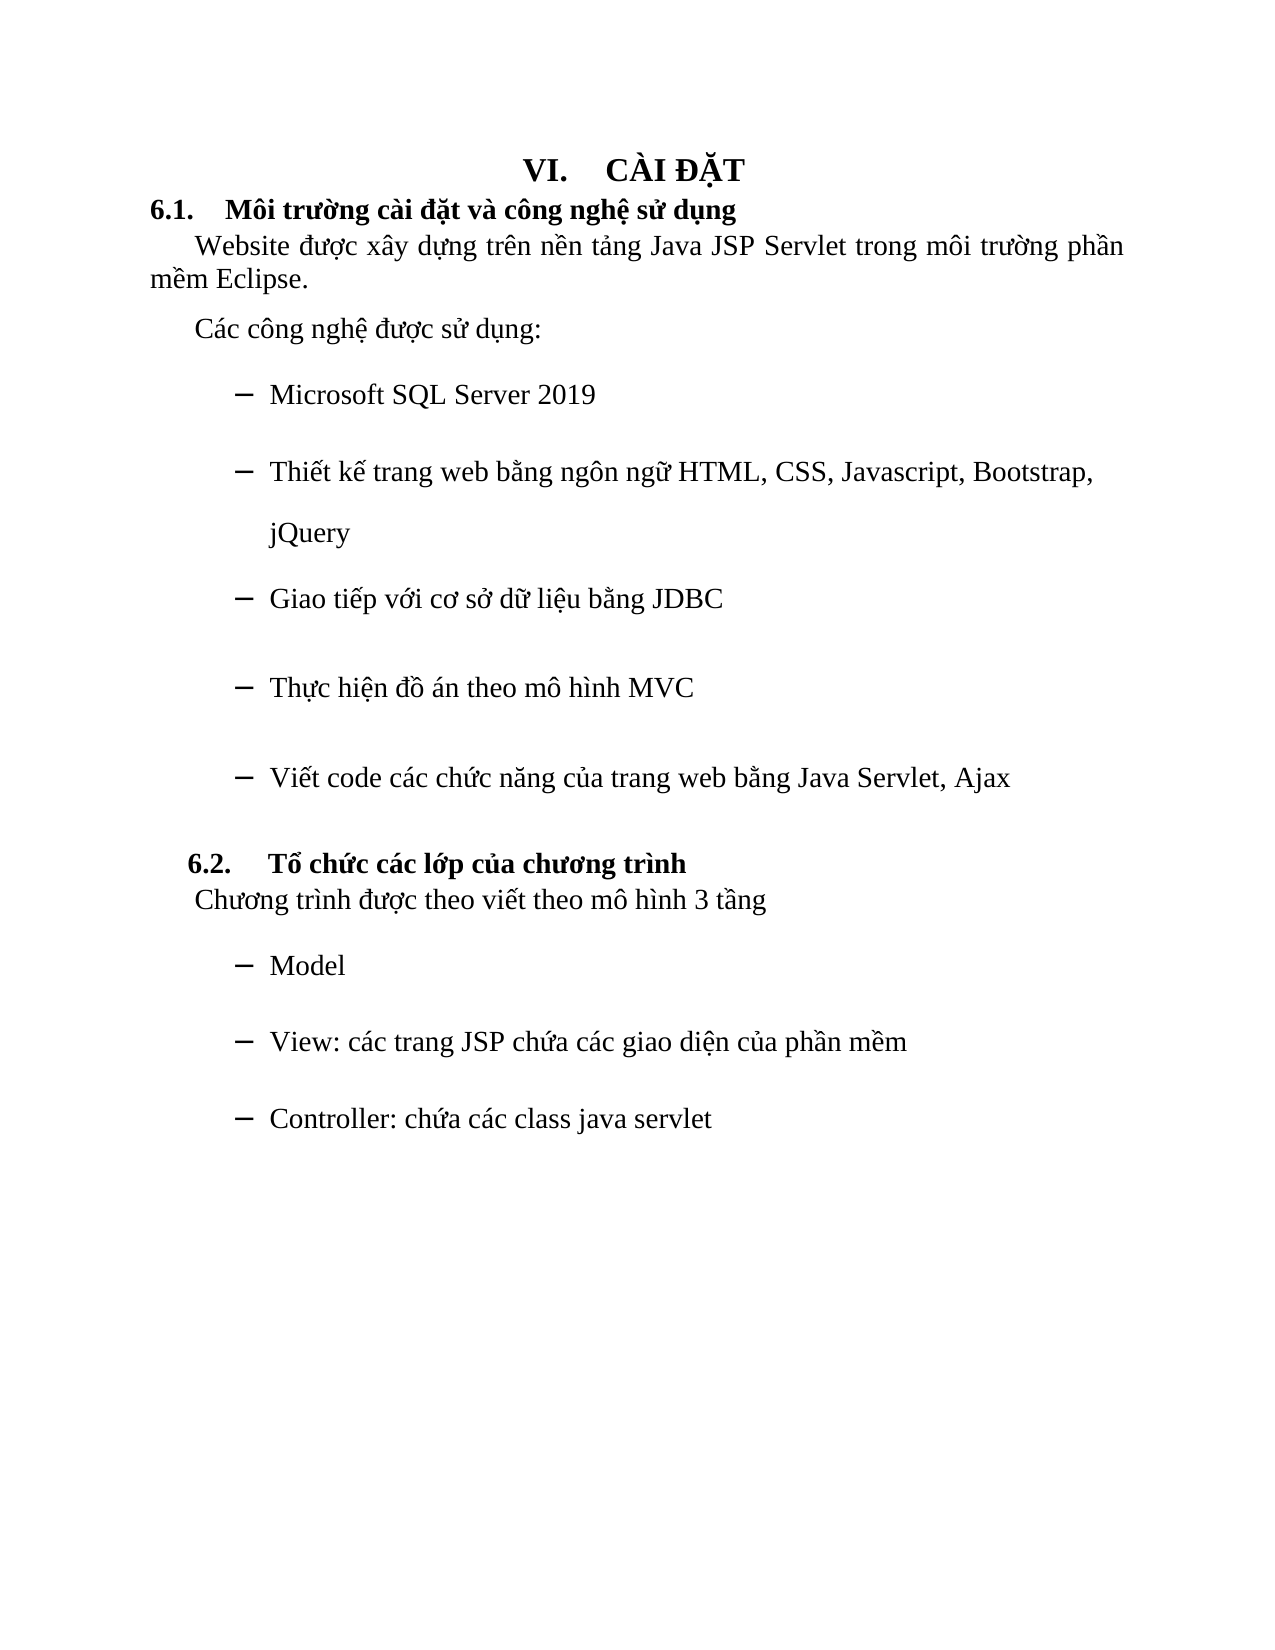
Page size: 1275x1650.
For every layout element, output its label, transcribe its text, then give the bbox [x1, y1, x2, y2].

list Thiết kế trang web bằng ngôn ngữ HTML, CSS, Javascript, Bootstrap, jQuery [232, 438, 1125, 548]
text Website được xây dựng trên nền tảng Java JSP Servlet trong môi trường phần mềm Eclipse. [150, 228, 1125, 295]
subtitle 6.2. Tổ chức các lớp của chương trình [187, 847, 1125, 880]
text Các công nghệ được sử dụng: [187, 311, 1125, 345]
text Chương trình được theo viết theo mô hình 3 tầng [194, 882, 1125, 915]
list Microsoft SQL Server 2019 [232, 362, 1125, 421]
list Thực hiện đồ án theo mô hình MVC [232, 655, 1125, 714]
list Viết code các chức năng của trang web bằng Java Servlet, Ajax [232, 744, 1125, 804]
list View: các trang JSP chứa các giao diện của phần mềm [232, 1008, 1125, 1068]
subtitle CÀI ĐẶT [187, 150, 1125, 188]
list Giao tiếp với cơ sở dữ liệu bằng JDBC [232, 565, 1125, 625]
list Model [232, 932, 1125, 992]
subtitle 6.1. Môi trường cài đặt và công nghệ sử dụng [150, 192, 1125, 226]
list Controller: chứa các class java servlet [232, 1085, 1125, 1145]
